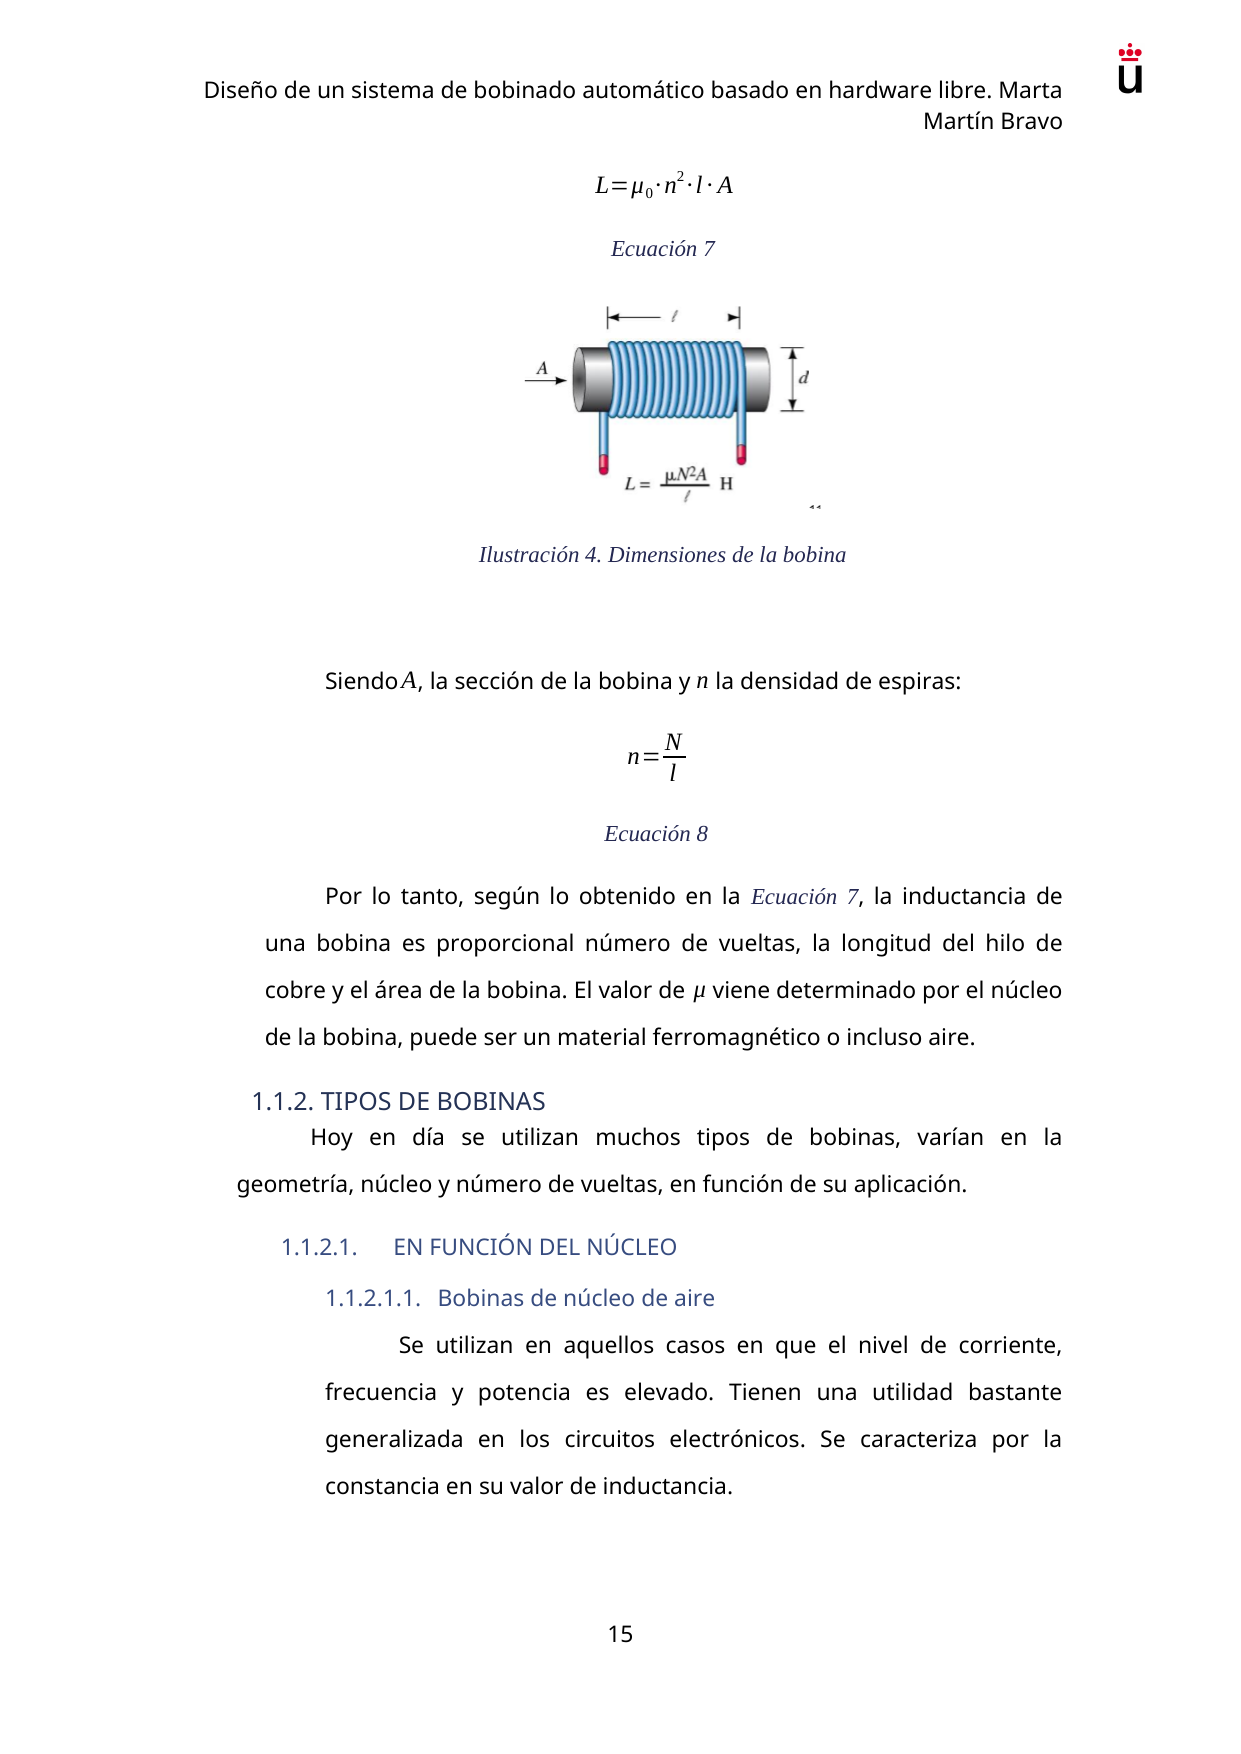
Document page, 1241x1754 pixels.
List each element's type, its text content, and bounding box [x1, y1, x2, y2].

picture [1118, 43, 1146, 95]
subtitle Bobinas de núcleo de aire [325, 1282, 1063, 1313]
subtitle EN FUNCIÓN DEL NÚCLEO [281, 1231, 1063, 1262]
text Ecuación 8 [251, 819, 1063, 846]
subtitle 1.1.2. TIPOS DE BOBINAS [251, 1084, 1063, 1118]
text Hoy en día se utilizan muchos tipos de bobinas, varían en la geometría, núcleo y número de vueltas, en función de su aplicación. [236, 1121, 1063, 1199]
picture [506, 295, 821, 509]
text Ecuación 7 [264, 235, 1063, 261]
text Siendo, la sección de la bobina y la densidad de espiras: [251, 665, 1063, 696]
text Se utilizan en aquellos casos en que el nivel de corriente, frecuencia y potencia es elevado. Tienen una utilidad bastante generalizada en los circuitos electrónicos. Se caracteriza por la constancia en su valor de inductancia. [325, 1329, 1063, 1501]
text Por lo tanto, según lo obtenido en la Ecuación 7, la inductancia de una bobina es proporcional número de vueltas, la longitud del hilo de cobre y el área de la bobina. El valor de viene determinado por el núcleo de la bobina, puede ser un material ferromagnético o incluso aire. [264, 880, 1063, 1052]
